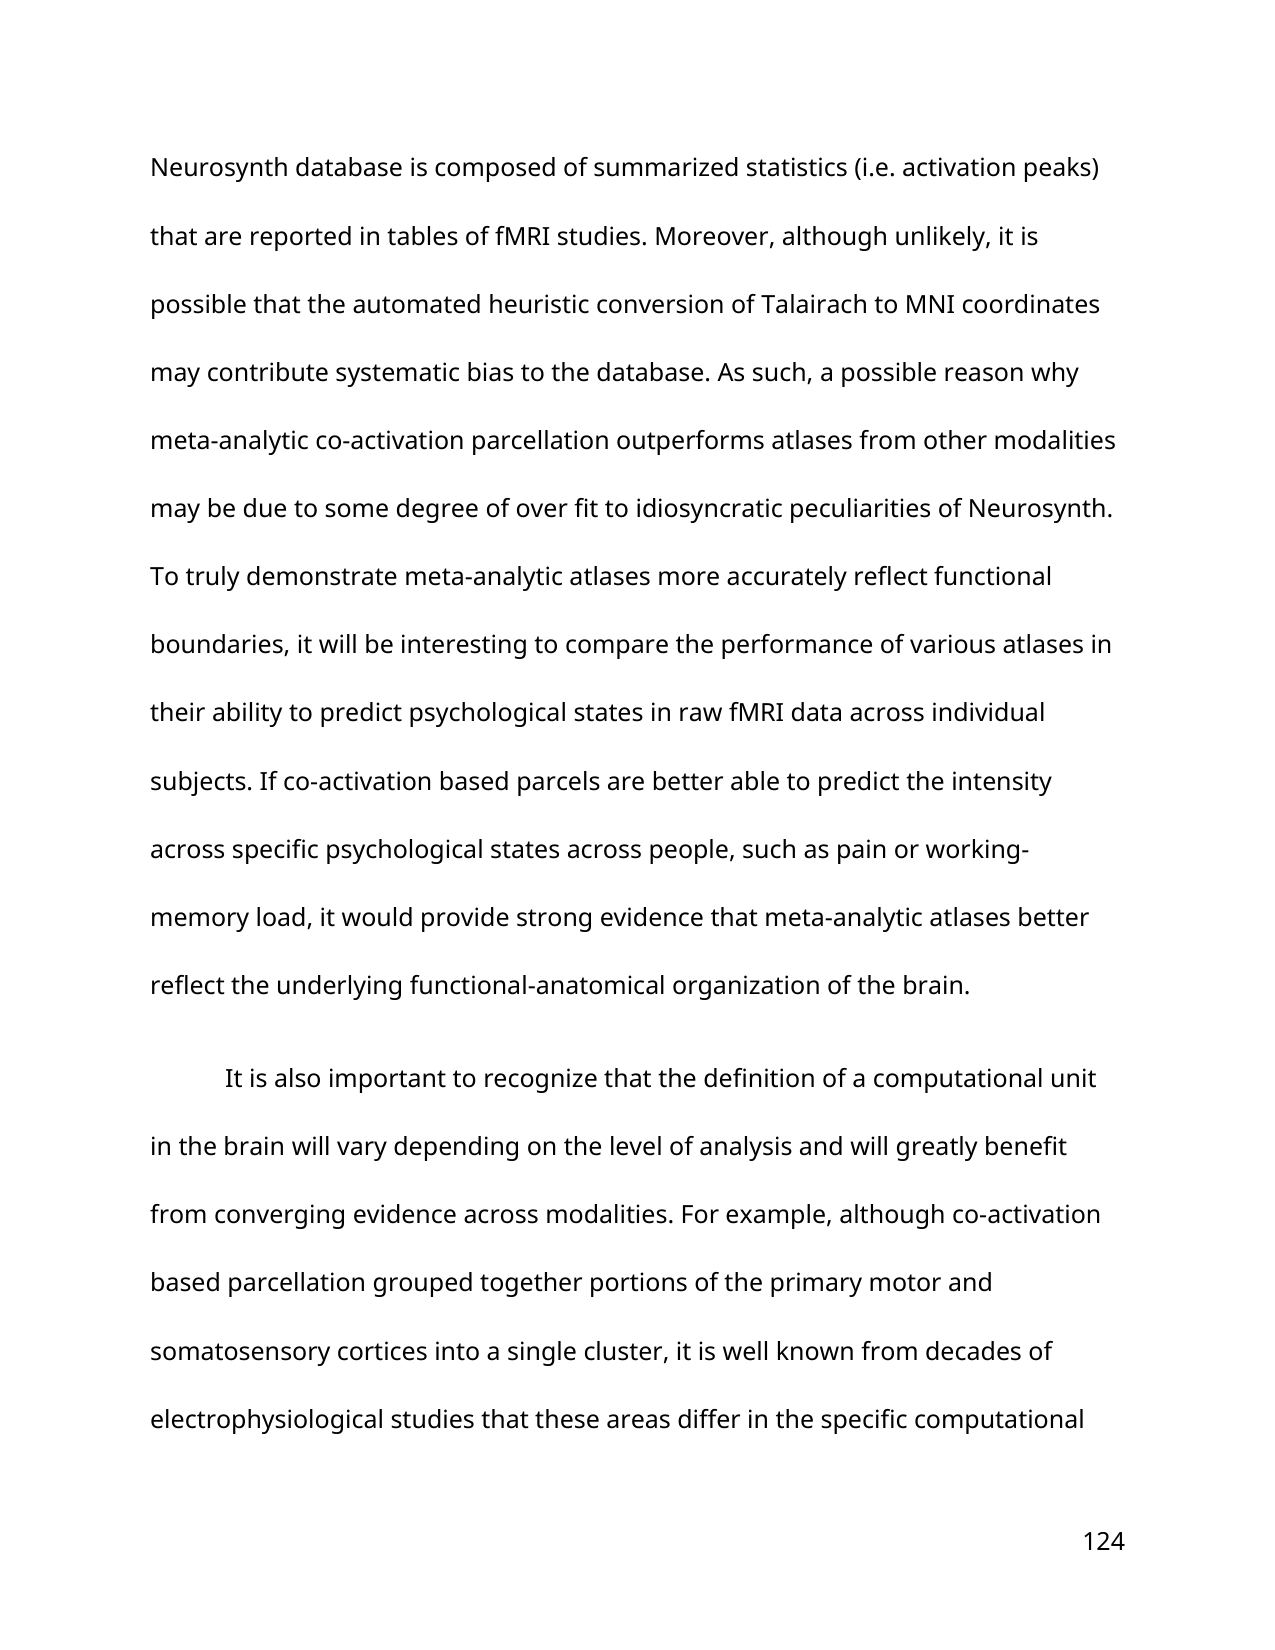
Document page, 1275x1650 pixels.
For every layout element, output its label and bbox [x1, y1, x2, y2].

text [150, 150, 1125, 1002]
text [150, 1061, 1125, 1435]
